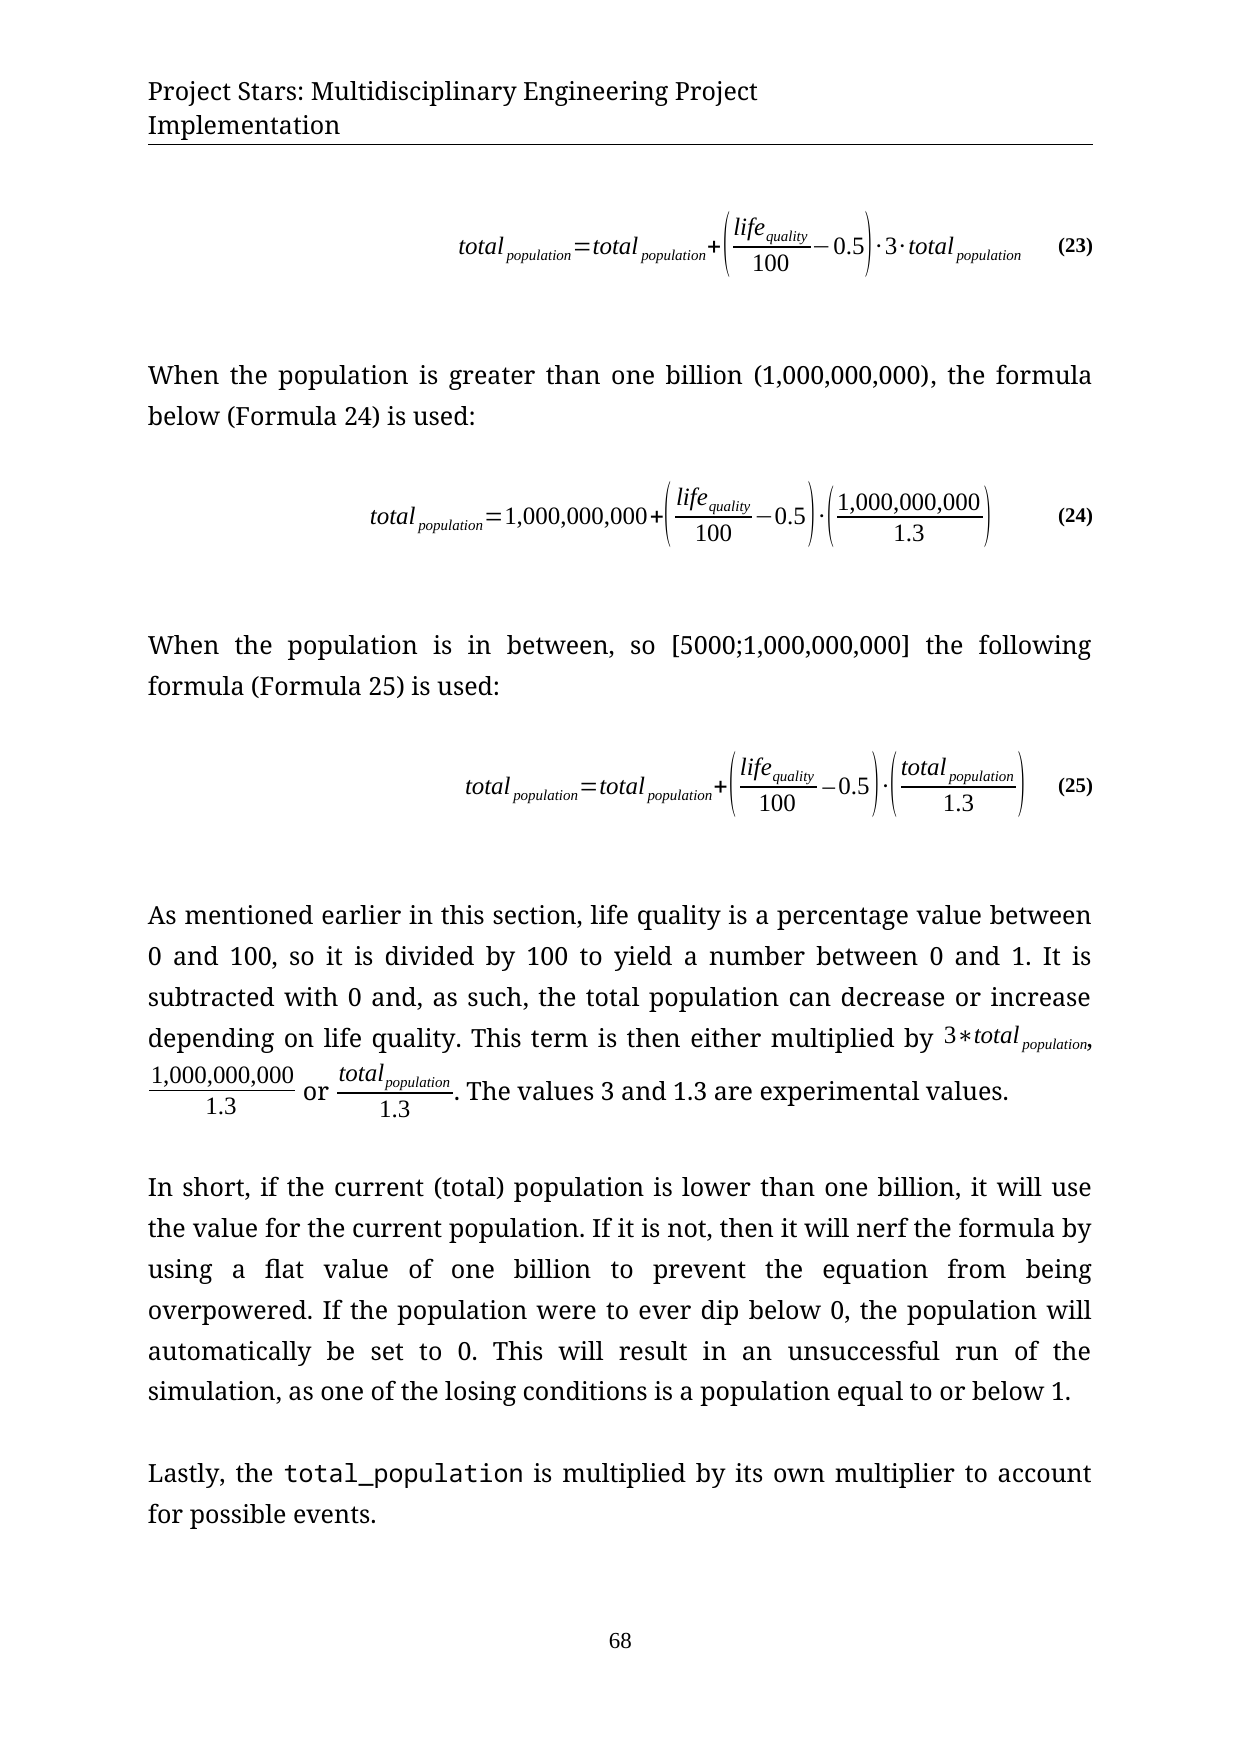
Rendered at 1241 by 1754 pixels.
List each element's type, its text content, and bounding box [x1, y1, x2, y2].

text When the population is greater than one billion (1,000,000,000), the formula below (Formula 24) is used: [148, 358, 1093, 433]
text Lastly, the total_population is multiplied by its own multiplier to account for possible events. [148, 1456, 1093, 1531]
text When the population is in between, so [5000;1,000,000,000] the following formula (Formula 25) is used: [148, 628, 1093, 703]
text As mentioned earlier in this section, life quality is a percentage value between 0 and 100, so it is divided by 100 to yield a number between 0 and 1. It is subtracted with 0 and, as such, the total population can decrease or increase depending on life quality. This term is then either multiplied by , or . The values 3 and 1.3 are experimental values. [148, 898, 1093, 1122]
text (24) [148, 480, 1093, 549]
text (23) [148, 176, 1093, 279]
text In short, if the current (total) population is lower than one billion, it will use the value for the current population. If it is not, then it will nerf the formula by using a flat value of one billion to prevent the equation from being overpowered. If the population were to ever dip below 0, the population will automatically be set to 0. This will result in an unsuccessful run of the simulation, as one of the losing conditions is a population equal to or below 1. [148, 1170, 1093, 1408]
text (25) [148, 750, 1093, 819]
